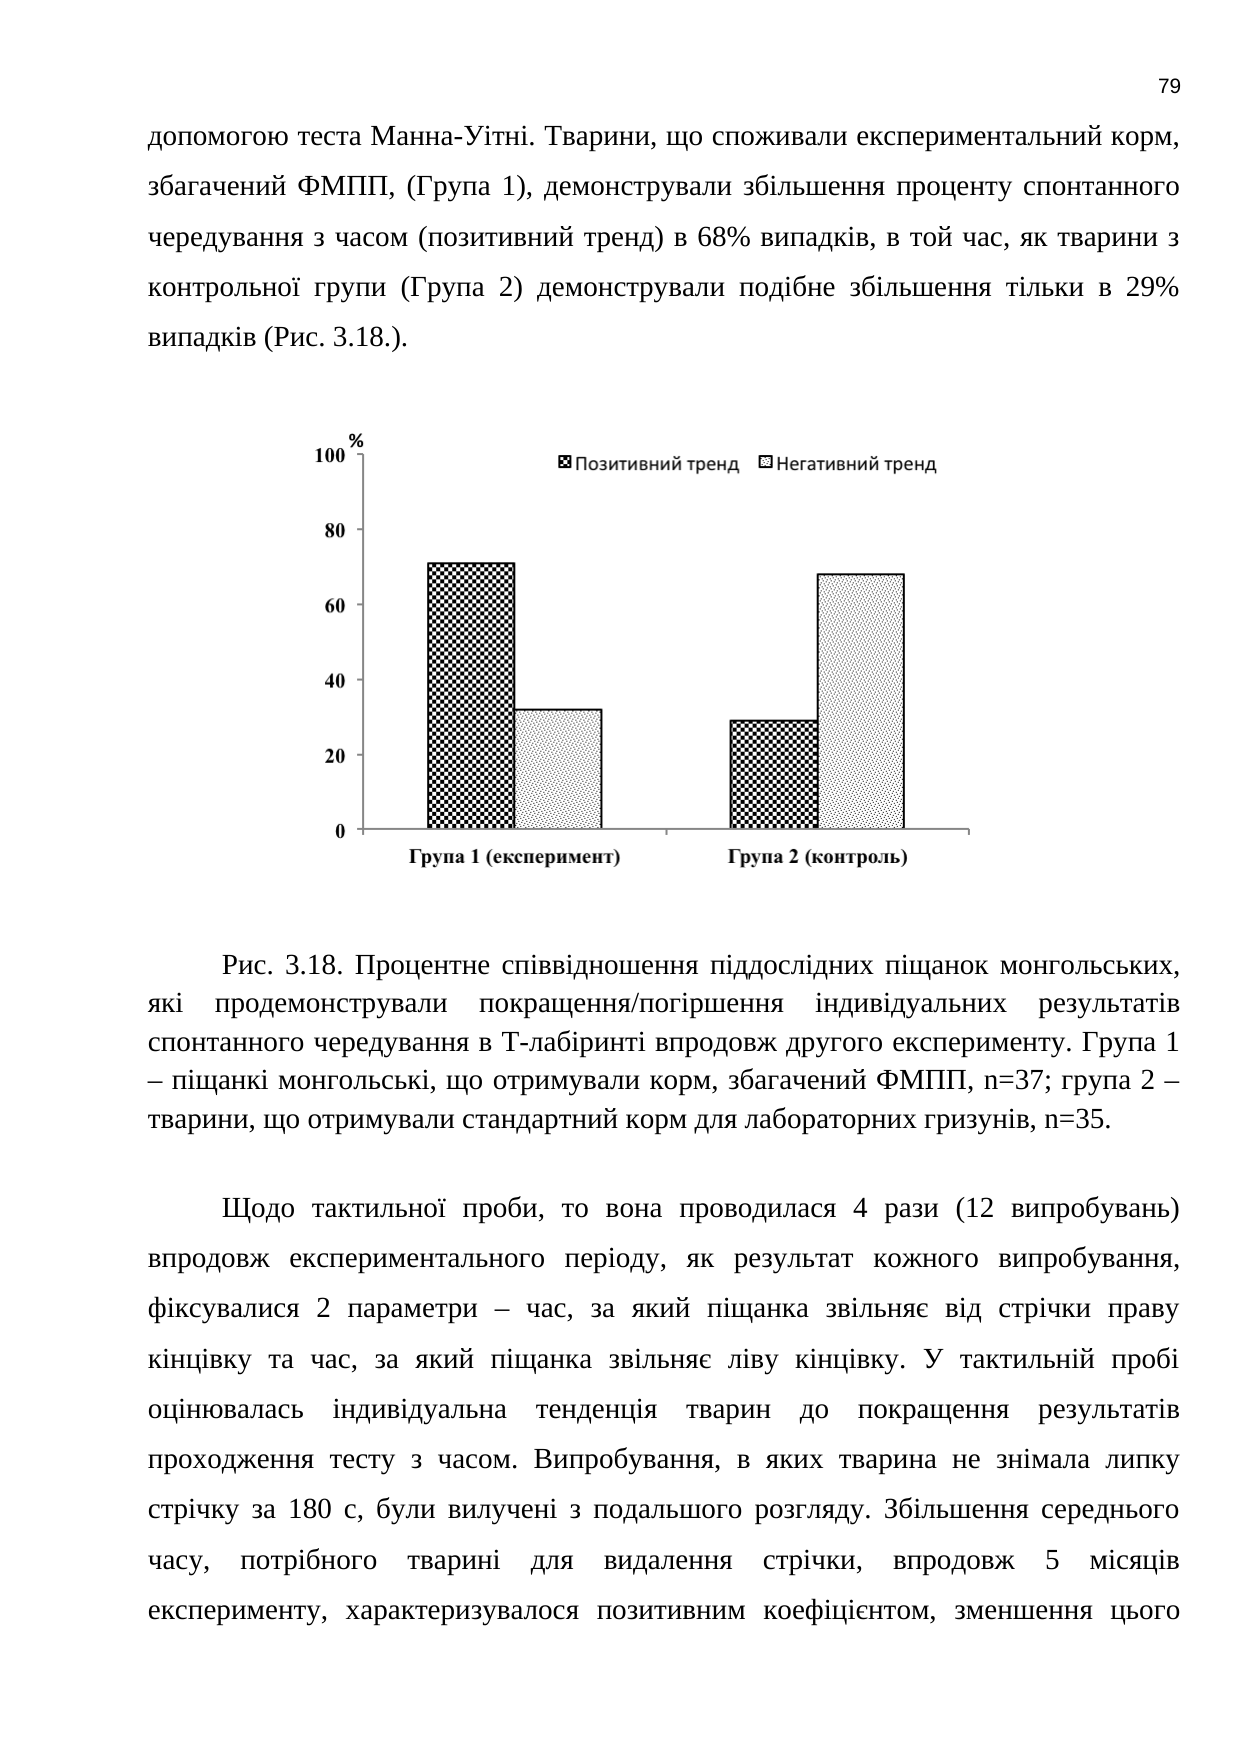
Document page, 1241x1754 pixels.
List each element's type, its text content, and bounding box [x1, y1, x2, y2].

text Рис. 3.18. Процентне співвідношення піддослідних піщанок монгольських, які продемонстрували покращення/погіршення індивідуальних результатів спонтанного чередування в Т-лабіринті впродовж другого експерименту. Група 1 – піщанкі монгольські, що отримували корм, збагачений ФМПП, n=37; група 2 – тварини, що отримували стандартний корм для лабораторних гризунів, n=35. [148, 947, 1181, 1134]
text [148, 1190, 1181, 1626]
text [148, 118, 1181, 353]
picture [280, 420, 1031, 871]
